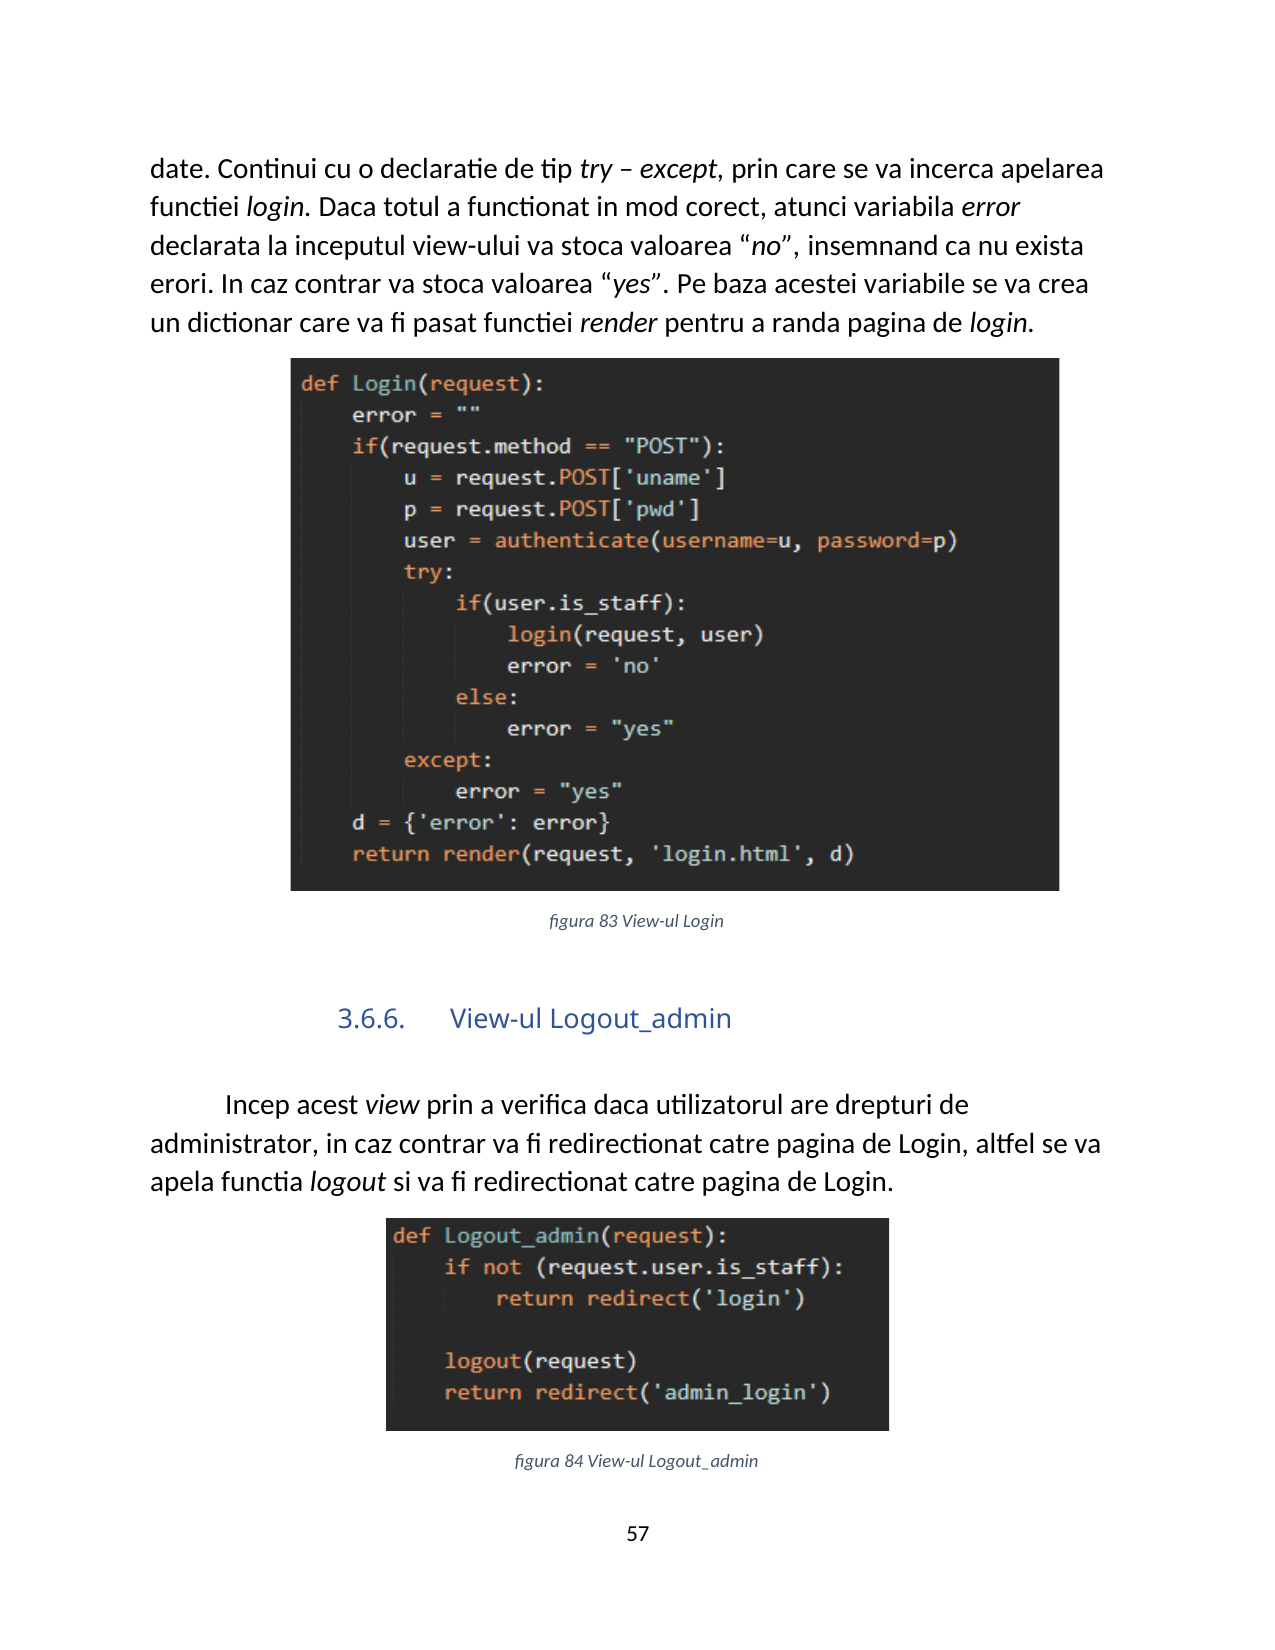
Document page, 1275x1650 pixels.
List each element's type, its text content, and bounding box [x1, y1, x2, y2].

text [150, 150, 1125, 339]
subtitle View-ul Logout_admin [337, 1000, 1125, 1037]
picture [386, 1218, 890, 1431]
text Incep acest view prin a verifica daca utilizatorul are drepturi de administrator, in caz contrar va fi redirectionat catre pagina de Login, altfel se va apela functia logout si va fi redirectionat catre pagina de Login. [150, 1086, 1125, 1199]
picture [290, 358, 1060, 891]
